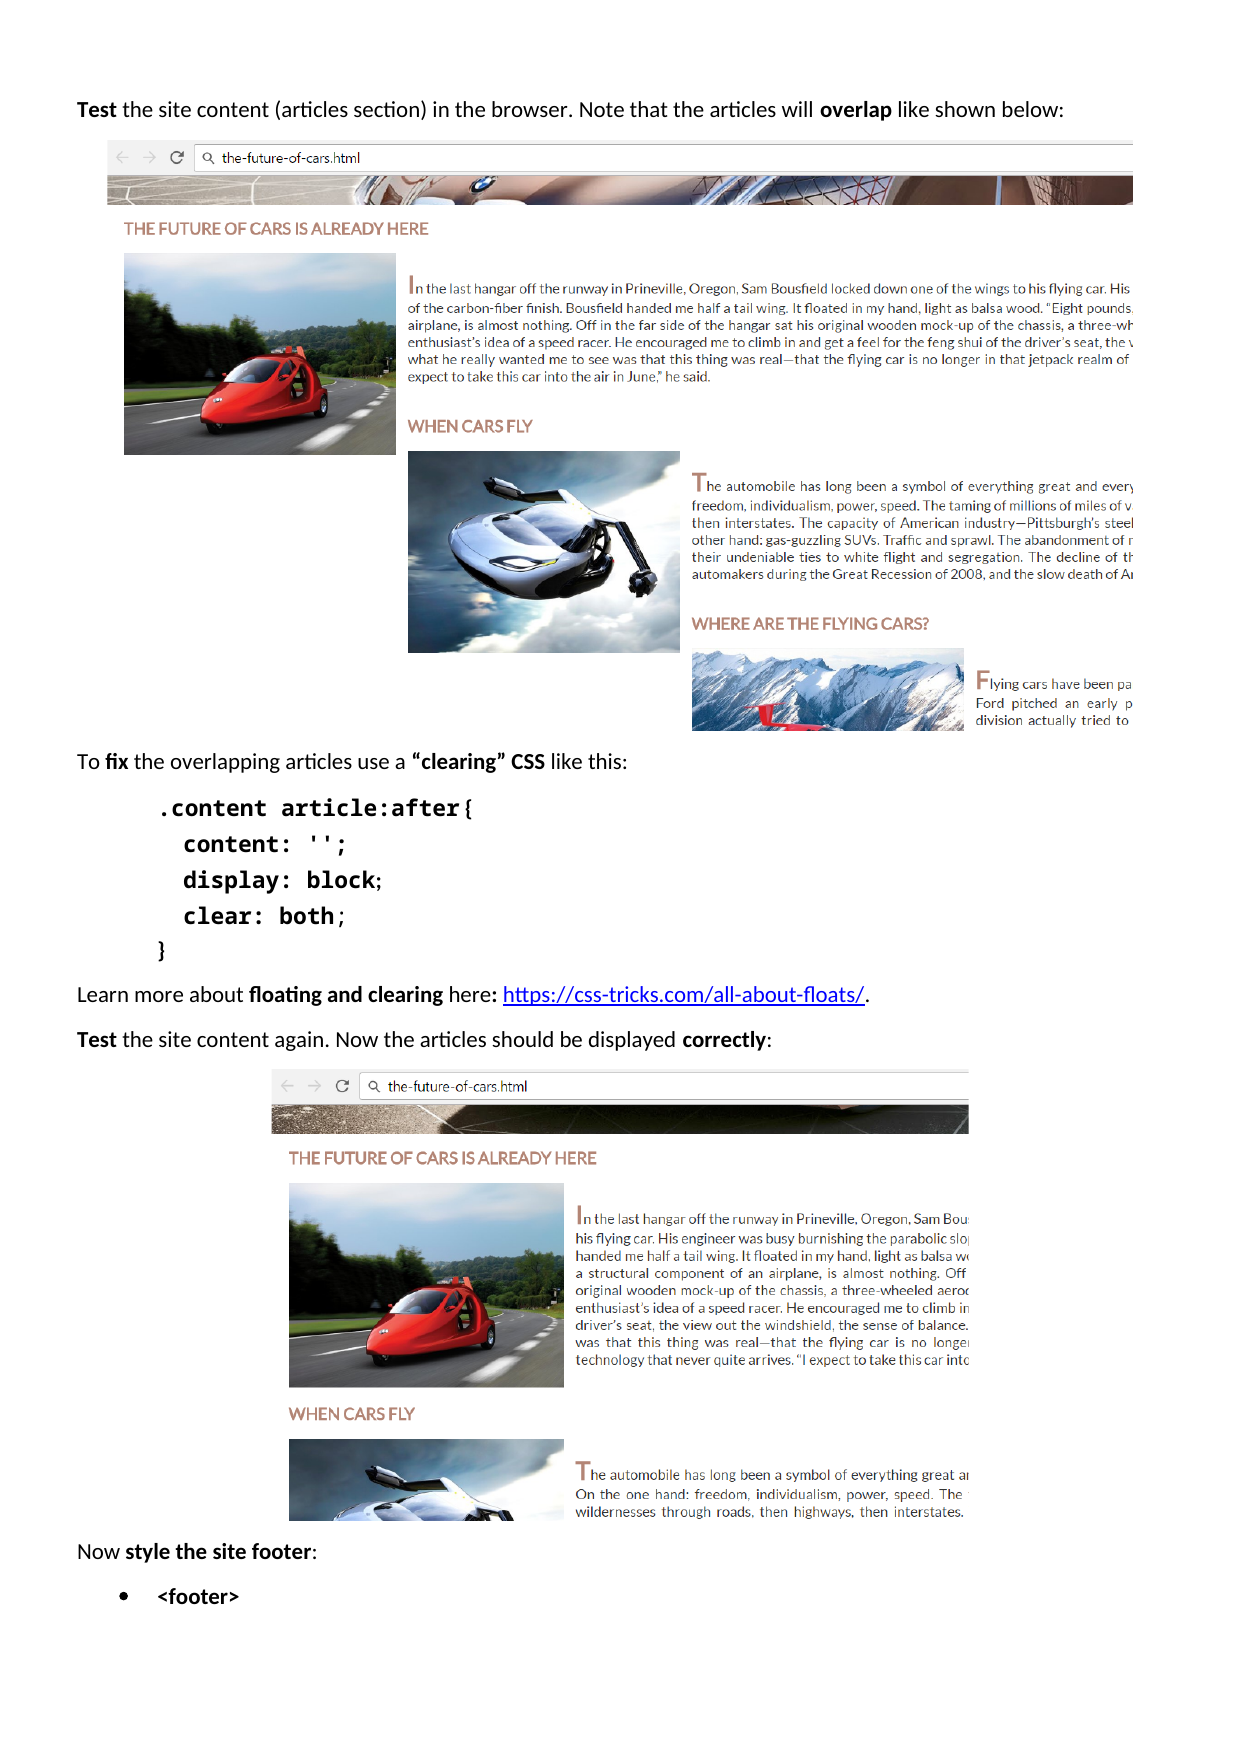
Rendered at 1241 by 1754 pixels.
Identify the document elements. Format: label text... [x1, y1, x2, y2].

list content: ''; [157, 828, 1163, 859]
text Learn more about floating and clearing here: https://css-tricks.com/all-about-floats/. [77, 980, 1163, 1008]
list .content article:after { [157, 792, 1163, 823]
list clear: both; [157, 900, 1163, 931]
text Test the site content again. Now the articles should be displayed correctly: [77, 1025, 1163, 1053]
text To fix the overlapping articles use a “clearing” CSS like this: [77, 747, 1163, 775]
text Test the site content (articles section) in the browser. Note that the articles will overlap like shown below: [77, 95, 1163, 123]
list <footer> [119, 1582, 1163, 1610]
picture [107, 140, 1133, 731]
text Now style the site footer: [77, 1537, 1163, 1565]
list } [157, 936, 1163, 964]
picture [271, 1069, 969, 1521]
list display: block; [157, 864, 1163, 895]
